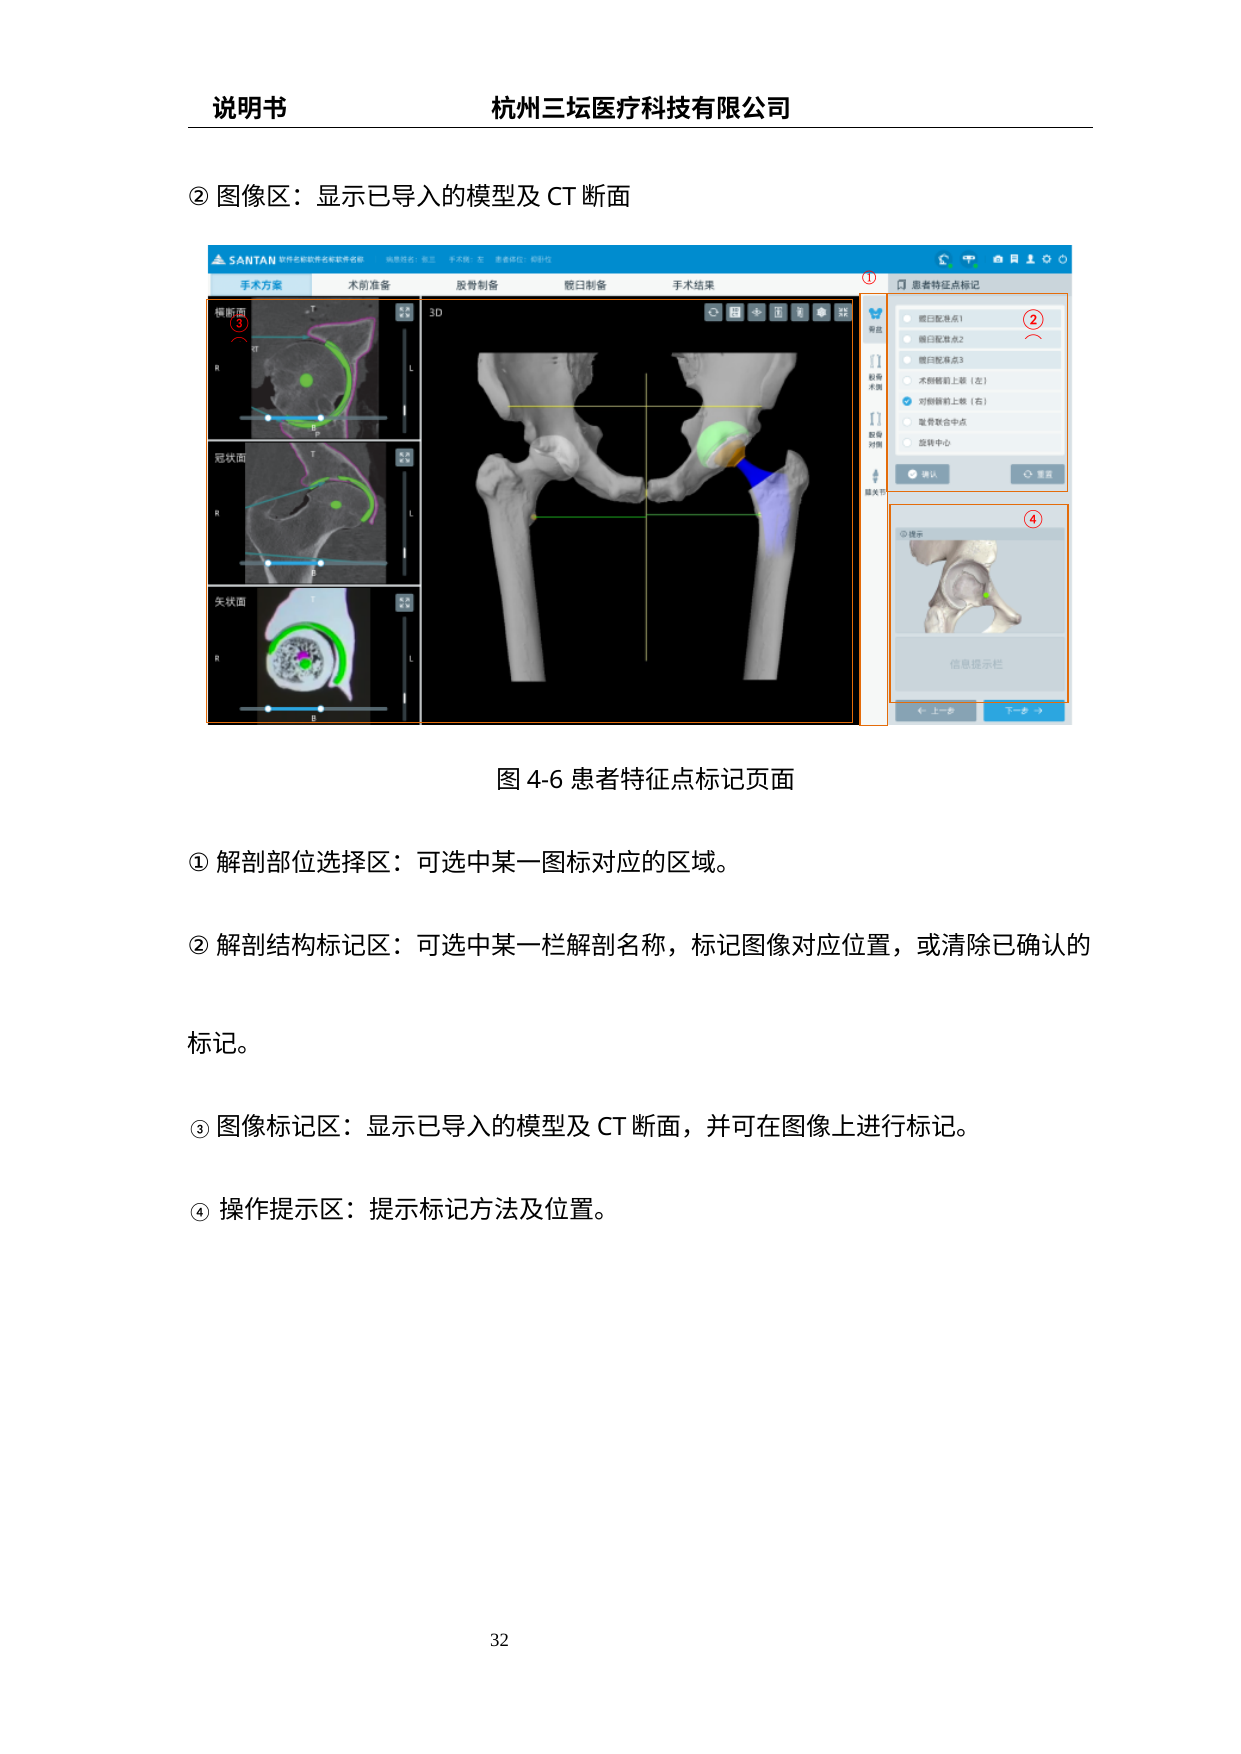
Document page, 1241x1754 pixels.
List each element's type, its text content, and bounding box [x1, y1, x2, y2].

picture [1027, 255, 1034, 263]
picture [230, 256, 243, 264]
text ① 解剖部位选择区：可选中某一图标对应的区域。 [187, 828, 1093, 893]
picture [280, 257, 355, 262]
picture [212, 255, 225, 264]
picture [532, 257, 540, 262]
picture [939, 255, 948, 265]
picture [207, 245, 1073, 725]
picture [1043, 256, 1050, 263]
picture [246, 257, 252, 264]
picture [387, 257, 406, 262]
picture [504, 257, 515, 262]
picture [963, 255, 975, 262]
picture [207, 300, 852, 722]
picture [861, 294, 887, 725]
picture [269, 257, 275, 264]
text ③ 图像标记区：显示已导入的模型及CT断面，并可在图像上进行标记。 [187, 1092, 1093, 1157]
picture [1011, 255, 1018, 262]
picture [888, 294, 1067, 491]
text ② 图像区：显示已导入的模型及CT断面 [187, 162, 1093, 227]
text 图4-6 患者特征点标记页面 [187, 745, 1093, 810]
picture [994, 255, 1003, 262]
text ④ 操作提示区：提示标记方法及位置。 [187, 1175, 1093, 1240]
text ② 解剖结构标记区：可选中某一栏解剖名称，标记图像对应位置，或清除已确认的标记。 [187, 911, 1093, 1074]
